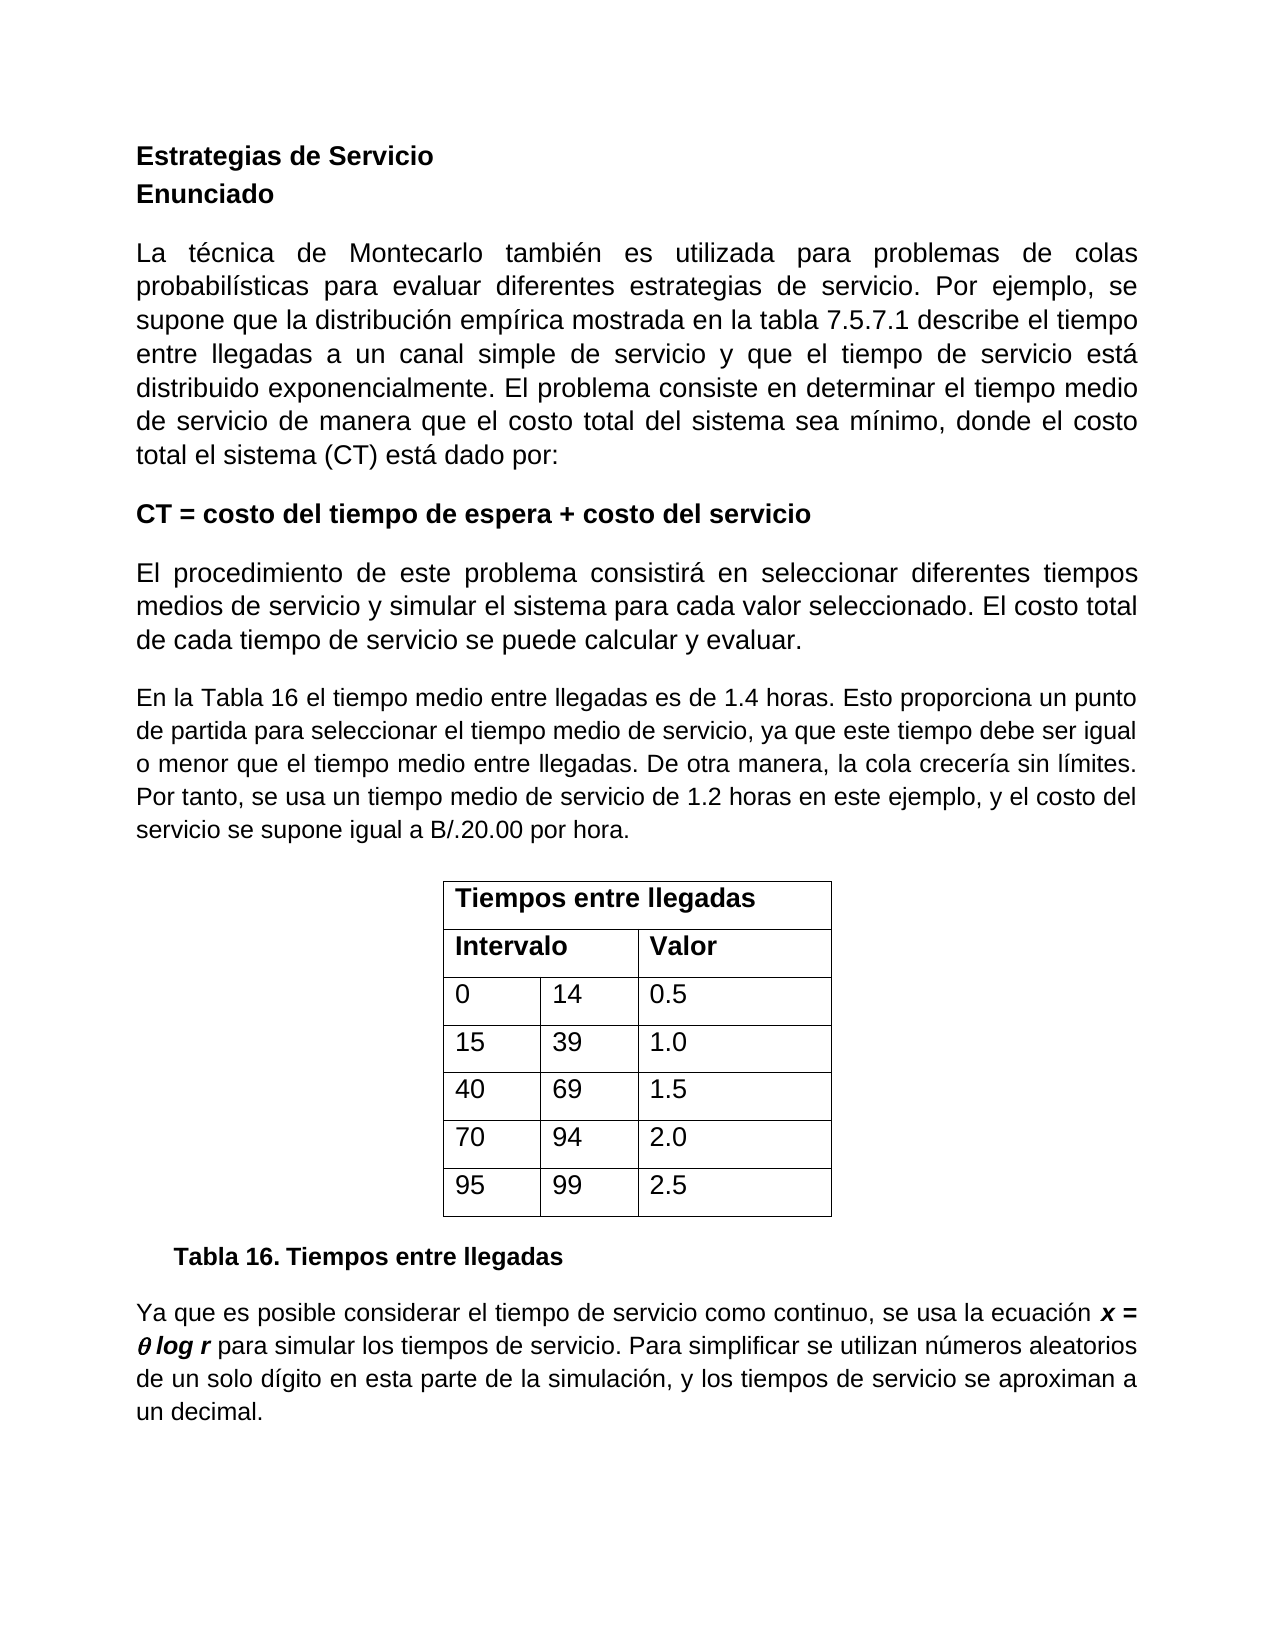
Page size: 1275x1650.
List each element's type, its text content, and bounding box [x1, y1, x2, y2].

table_cell 14 [541, 978, 638, 1024]
table_cell Valor [639, 930, 831, 977]
table_cell 0.5 [639, 978, 831, 1024]
table_cell 94 [541, 1121, 638, 1168]
table_cell Intervalo [444, 930, 638, 977]
subtitle Estrategias de Servicio [136, 140, 1139, 171]
text Ya que es posible considerar el tiempo de servicio como continuo, se usa la ecuación x = log r para simular los tiempos de servicio. Para simplificar se utilizan números aleatorios de un solo dígito en esta parte de la simulación, y los tiempos de servicio se aproximan a un decimal. [136, 1298, 1139, 1426]
table_cell 1.5 [639, 1073, 831, 1120]
table_cell 0 [444, 978, 540, 1024]
table_cell 39 [541, 1026, 638, 1072]
table_cell 69 [541, 1073, 638, 1120]
subtitle Enunciado [136, 178, 1139, 209]
table_cell 70 [444, 1121, 540, 1168]
text CT = costo del tiempo de espera + costo del servicio [136, 498, 1139, 529]
table_cell 99 [541, 1169, 638, 1216]
text La técnica de Montecarlo también es utilizada para problemas de colas probabilísticas para evaluar diferentes estrategias de servicio. Por ejemplo, se supone que la distribución empírica mostrada en la tabla 7.5.7.1 describe el tiempo entre llegadas a un canal simple de servicio y que el tiempo de servicio está distribuido exponencialmente. El problema consiste en determinar el tiempo medio de servicio de manera que el costo total del sistema sea mínimo, donde el costo total el sistema (CT) está dado por: [136, 237, 1139, 470]
table_cell 2.5 [639, 1169, 831, 1216]
text El procedimiento de este problema consistirá en seleccionar diferentes tiempos medios de servicio y simular el sistema para cada valor seleccionado. El costo total de cada tiempo de servicio se puede calcular y evaluar. [136, 557, 1139, 655]
table_cell 15 [444, 1026, 540, 1072]
table_cell 95 [444, 1169, 540, 1216]
text En la Tabla 16 el tiempo medio entre llegadas es de 1.4 horas. Esto proporciona un punto de partida para seleccionar el tiempo medio de servicio, ya que este tiempo debe ser igual o menor que el tiempo medio entre llegadas. De otra manera, la cola crecería sin límites. Por tanto, se usa un tiempo medio de servicio de 1.2 horas en este ejemplo, y el costo del servicio se supone igual a B/.20.00 por hora. [136, 683, 1139, 844]
table_cell 40 [444, 1073, 540, 1120]
table_cell 1.0 [639, 1026, 831, 1072]
text Tiempos entre llegadas [173, 1242, 1139, 1271]
table_header Tiempos entre llegadas [444, 882, 831, 929]
table_cell 2.0 [639, 1121, 831, 1168]
